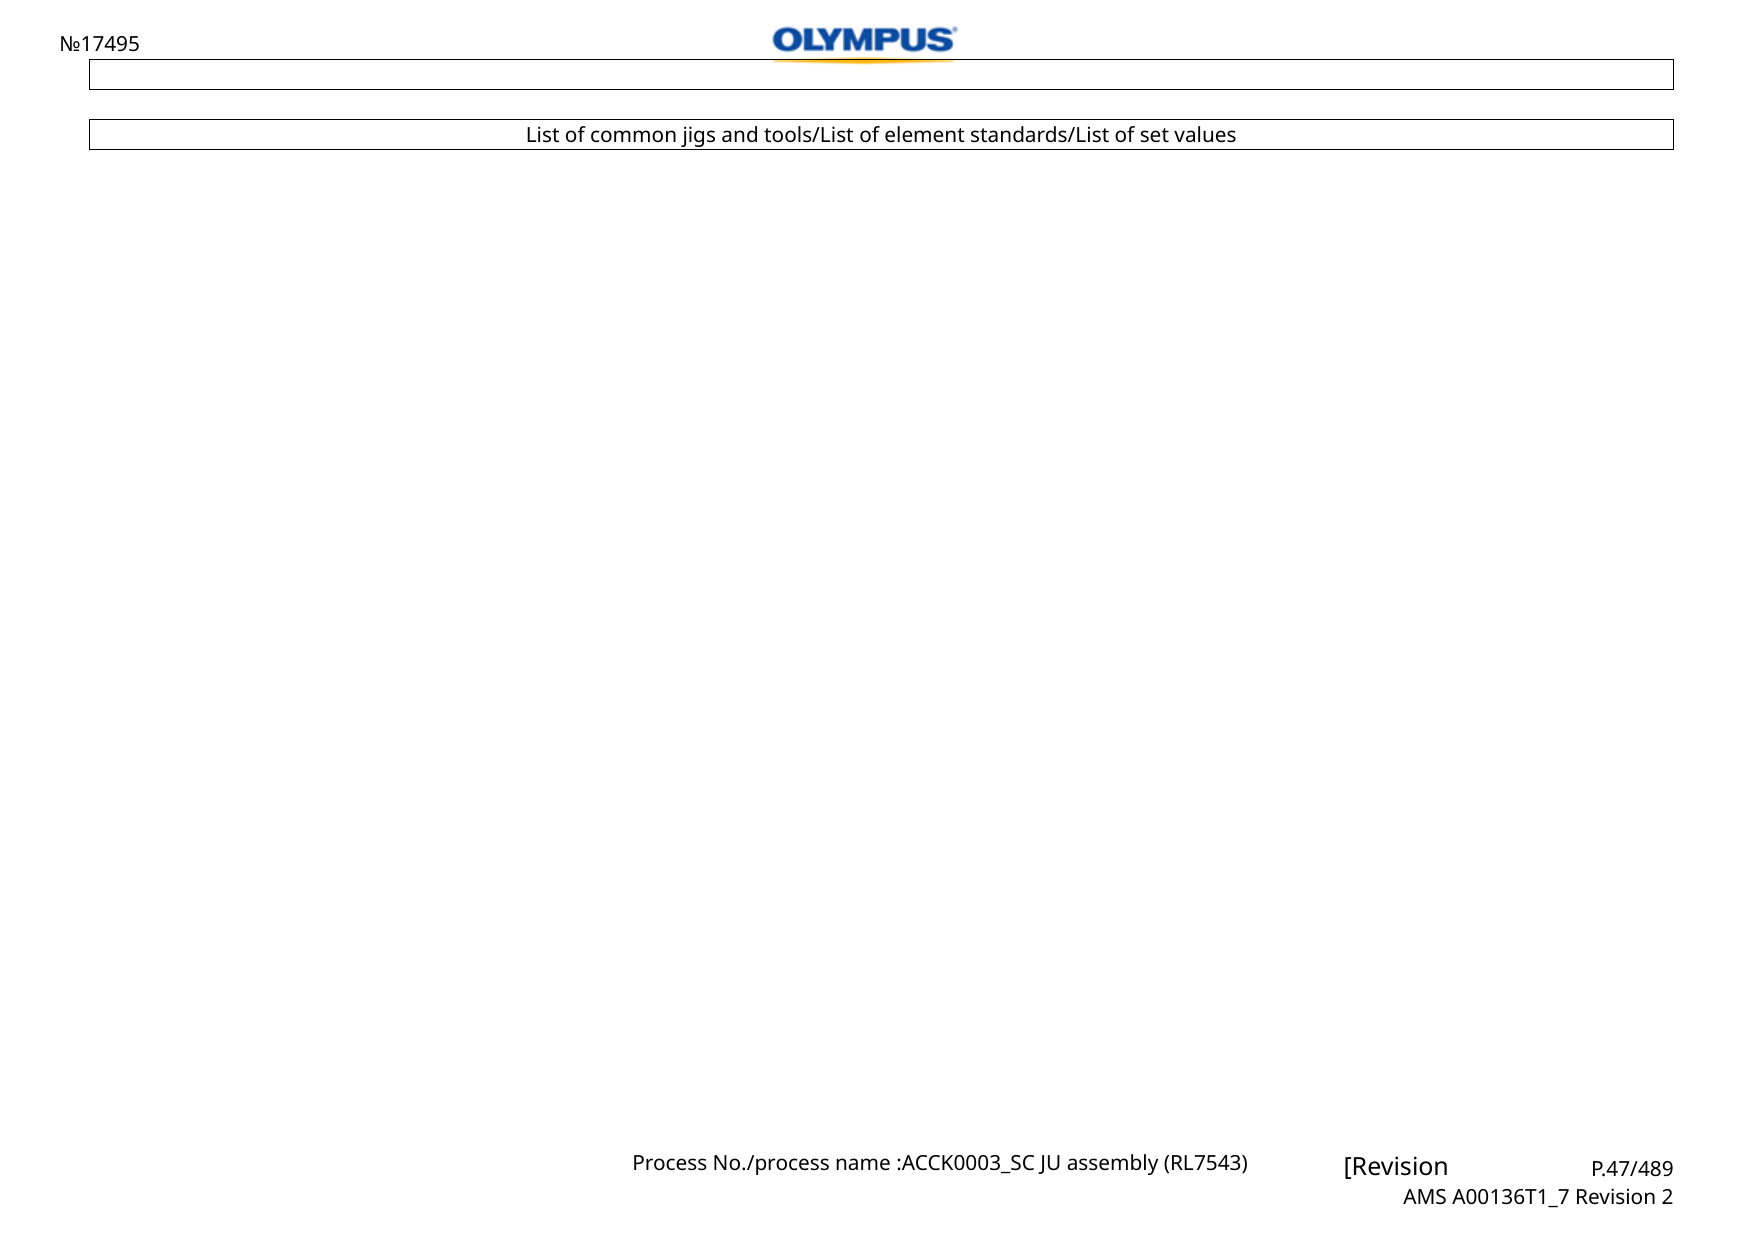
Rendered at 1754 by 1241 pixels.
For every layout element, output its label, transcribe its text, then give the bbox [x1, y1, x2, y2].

picture [762, 22, 967, 59]
table_cell [90, 60, 1673, 88]
table_header List of common jigs and tools/List of element standards/List of set values [90, 120, 1673, 149]
